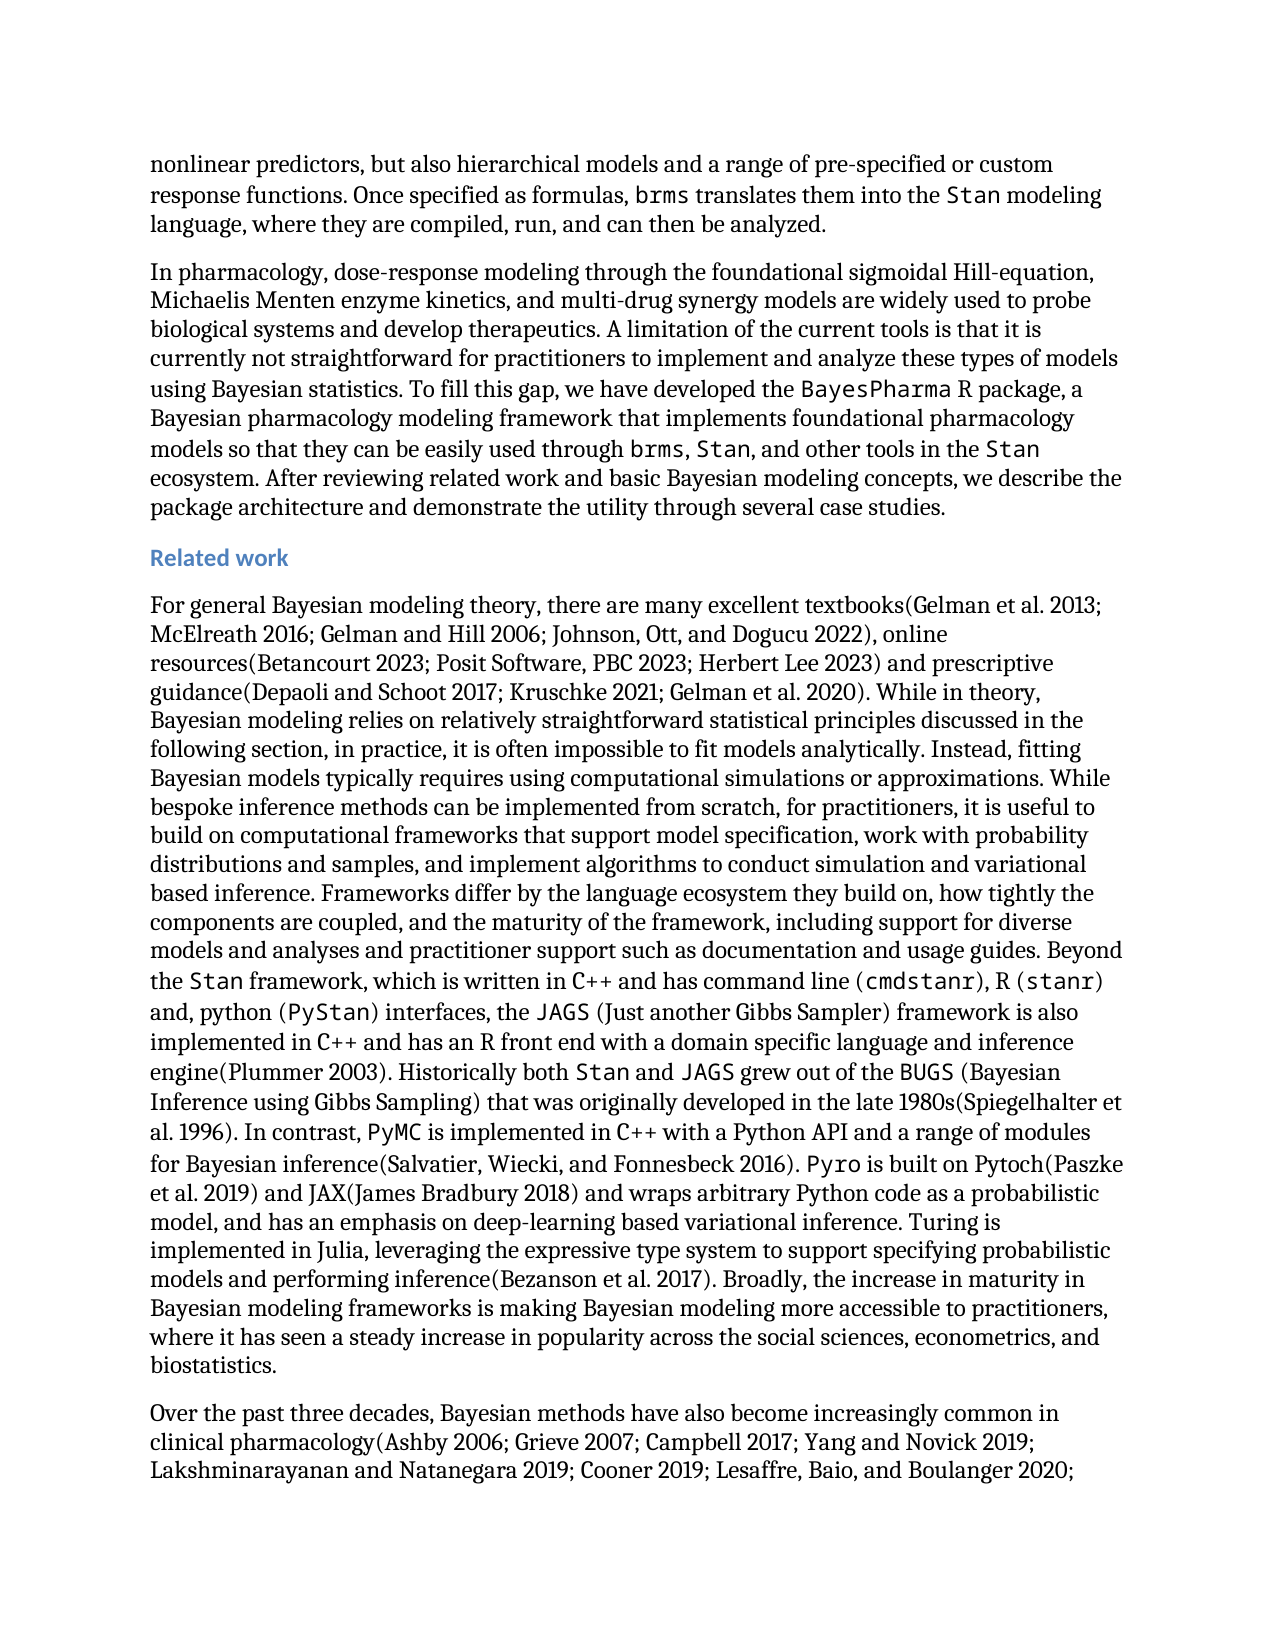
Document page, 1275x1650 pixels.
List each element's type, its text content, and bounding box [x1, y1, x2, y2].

subtitle Related work [150, 542, 1125, 573]
text For general Bayesian modeling theory, there are many excellent textbooks(Gelman et al. 2013; McElreath 2016; Gelman and Hill 2006; Johnson, Ott, and Dogucu 2022), online resources(Betancourt 2023; Posit Software, PBC 2023; Herbert Lee 2023) and prescriptive guidance(Depaoli and Schoot 2017; Kruschke 2021; Gelman et al. 2020). While in theory, Bayesian modeling relies on relatively straightforward statistical principles discussed in the following section, in practice, it is often impossible to fit models analytically. Instead, fitting Bayesian models typically requires using computational simulations or approximations. While bespoke inference methods can be implemented from scratch, for practitioners, it is useful to build on computational frameworks that support model specification, work with probability distributions and samples, and implement algorithms to conduct simulation and variational based inference. Frameworks differ by the language ecosystem they build on, how tightly the components are coupled, and the maturity of the framework, including support for diverse models and analyses and practitioner support such as documentation and usage guides. Beyond the Stan framework, which is written in C++ and has command line (cmdstanr), R (stanr) and, python (PyStan) interfaces, the JAGS (Just another Gibbs Sampler) framework is also implemented in C++ and has an R front end with a domain specific language and inference engine(Plummer 2003). Historically both Stan and JAGS grew out of the BUGS (Bayesian Inference using Gibbs Sampling) that was originally developed in the late 1980s(Spiegelhalter et al. 1996). In contrast, PyMC is implemented in C++ with a Python API and a range of modules for Bayesian inference(Salvatier, Wiecki, and Fonnesbeck 2016). Pyro is built on Pytoch(Paszke et al. 2019) and JAX(James Bradbury 2018) and wraps arbitrary Python code as a probabilistic model, and has an emphasis on deep-learning based variational inference. Turing is implemented in Julia, leveraging the expressive type system to support specifying probabilistic models and performing inference(Bezanson et al. 2017). Broadly, the increase in maturity in Bayesian modeling frameworks is making Bayesian modeling more accessible to practitioners, where it has seen a steady increase in popularity across the social sciences, econometrics, and biostatistics. [150, 591, 1125, 1380]
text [150, 150, 1125, 239]
text In pharmacology, dose-response modeling through the foundational sigmoidal Hill-equation, Michaelis Menten enzyme kinetics, and multi-drug synergy models are widely used to probe biological systems and develop therapeutics. A limitation of the current tools is that it is currently not straightforward for practitioners to implement and analyze these types of models using Bayesian statistics. To fill this gap, we have developed the BayesPharma R package, a Bayesian pharmacology modeling framework that implements foundational pharmacology models so that they can be easily used through brms, Stan, and other tools in the Stan ecosystem. After reviewing related work and basic Bayesian modeling concepts, we describe the package architecture and demonstrate the utility through several case studies. [150, 257, 1125, 521]
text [150, 1399, 1125, 1485]
